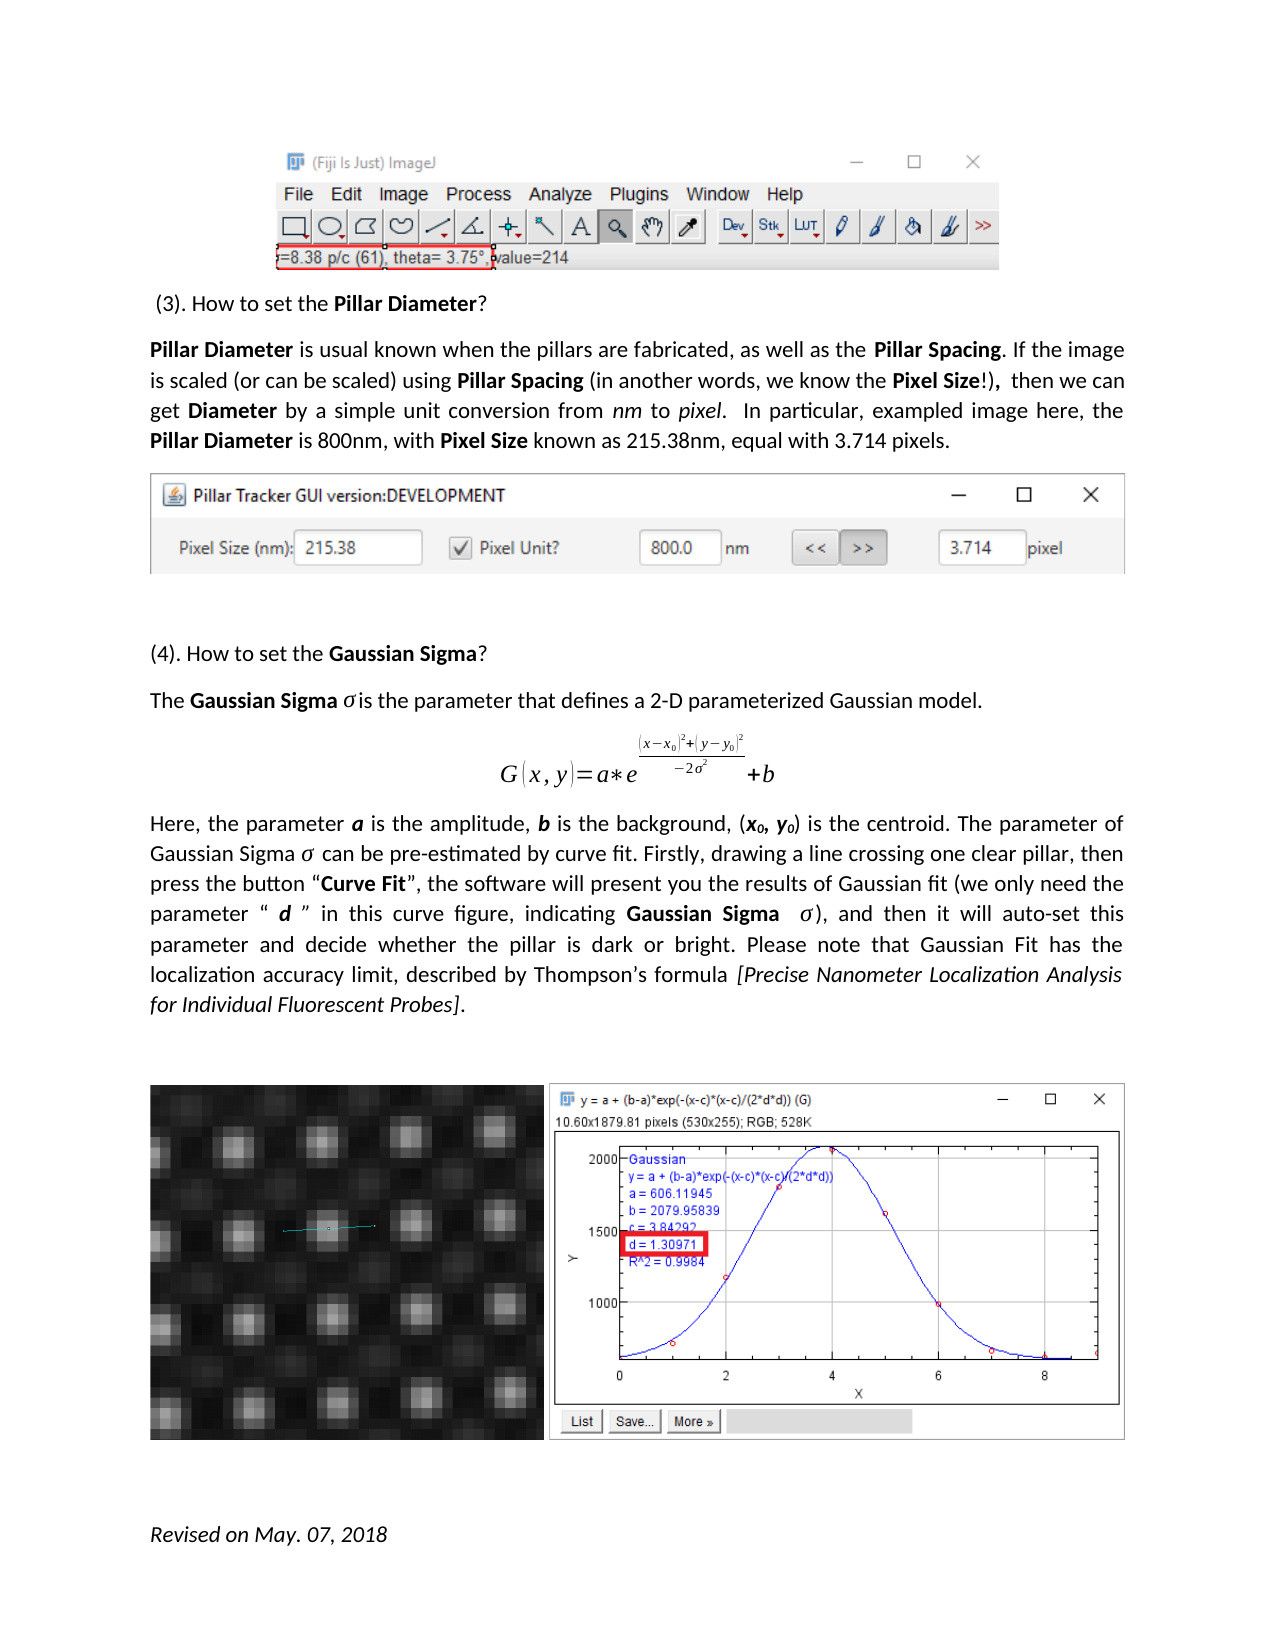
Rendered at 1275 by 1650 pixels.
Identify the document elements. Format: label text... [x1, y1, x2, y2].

picture [549, 1083, 1125, 1440]
text The Gaussian Sigma is the parameter that defines a 2-D parameterized Gaussian model. [150, 686, 1125, 714]
picture [150, 1085, 544, 1440]
text (4). How to set the Gaussian Sigma? [150, 639, 1125, 667]
text (3). How to set the Pillar Diameter? [150, 289, 1125, 317]
picture [150, 473, 1125, 574]
text Here, the parameter a is the amplitude, b is the background, (x0, y0) is the centroid. The parameter of Gaussian Sigma can be pre-estimated by curve fit. Firstly, drawing a line crossing one clear pillar, then press the button “Curve Fit”, the software will present you the results of Gaussian fit (we only need the parameter “ d ” in this curve figure, indicating Gaussian Sigma ), and then it will auto-set this parameter and decide whether the pillar is dark or bright. Please note that Gaussian Fit has the localization accuracy limit, described by Thompson’s formula [Precise Nanometer Localization Analysis for Individual Fluorescent Probes]. [150, 809, 1125, 1018]
text Pillar Diameter is usual known when the pillars are fabricated, as well as the Pillar Spacing. If the image is scaled (or can be scaled) using Pillar Spacing (in another words, we know the Pixel Size!), then we can get Diameter by a simple unit conversion from nm to pixel. In particular, exampled image here, the Pillar Diameter is 800nm, with Pixel Size known as 215.38nm, equal with 3.714 pixels. [150, 336, 1125, 454]
picture [275, 150, 1000, 270]
